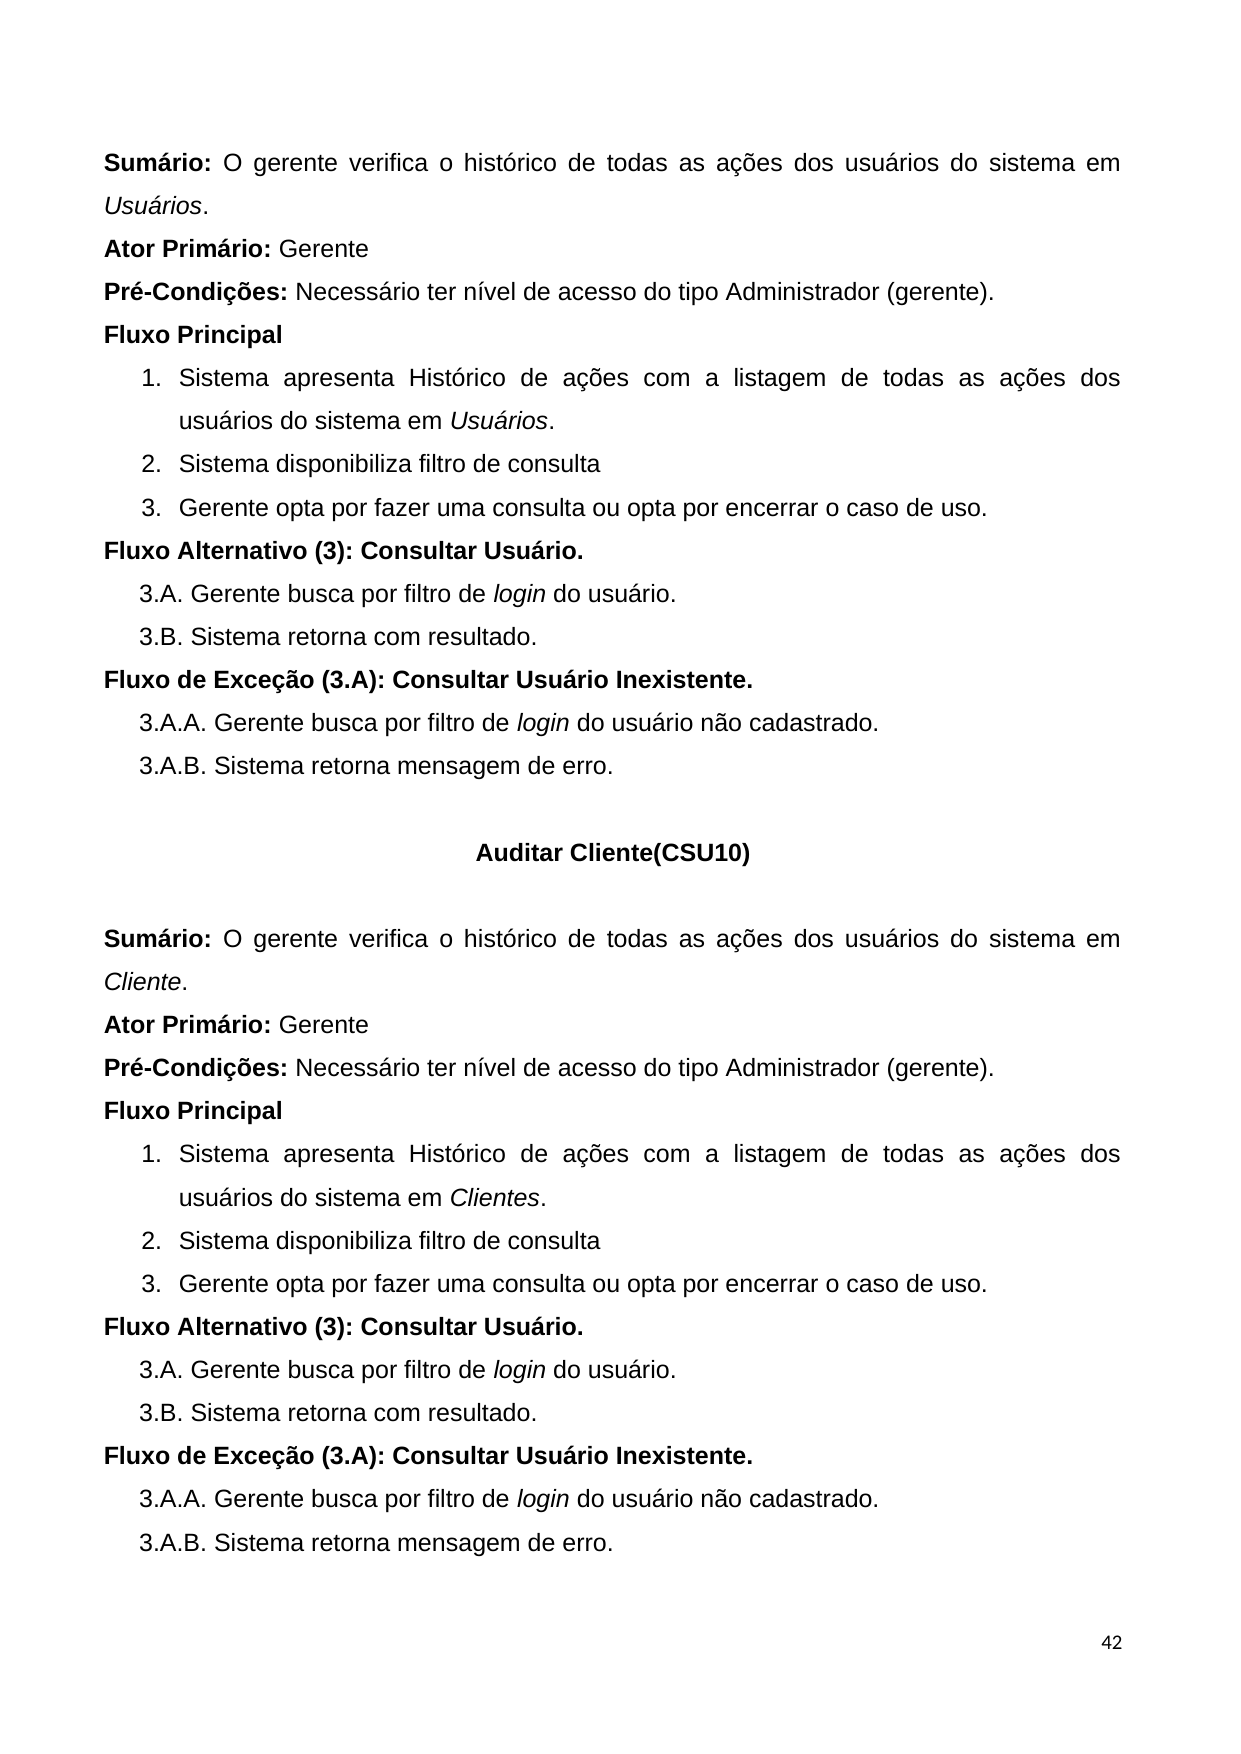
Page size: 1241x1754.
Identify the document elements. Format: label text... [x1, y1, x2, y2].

text Fluxo Alternativo (3): Consultar Usuário. [103, 1312, 1122, 1341]
text Auditar Cliente(CSU10) [103, 838, 1122, 866]
list Sistema disponibiliza filtro de consulta [141, 449, 1122, 478]
text Fluxo Alternativo (3): Consultar Usuário. [103, 536, 1122, 564]
text 3.A. Gerente busca por filtro de login do usuário. [139, 1355, 1122, 1384]
text 3.A. Gerente busca por filtro de login do usuário. [139, 579, 1122, 608]
text 3.A.B. Sistema retorna mensagem de erro. [139, 751, 1122, 780]
list Sistema apresenta Histórico de ações com a listagem de todas as ações dos usuários do sistema em Usuários. [141, 363, 1122, 435]
list Sistema disponibiliza filtro de consulta [141, 1226, 1122, 1254]
text Fluxo Principal [103, 1096, 1122, 1125]
text Fluxo de Exceção (3.A): Consultar Usuário Inexistente. [103, 665, 1122, 694]
text 3.A.A. Gerente busca por filtro de login do usuário não cadastrado. [139, 708, 1122, 737]
list Sistema apresenta Histórico de ações com a listagem de todas as ações dos usuários do sistema em Clientes. [141, 1139, 1122, 1211]
text Sumário: O gerente verifica o histórico de todas as ações dos usuários do sistema em Usuários. [103, 148, 1122, 219]
list Gerente opta por fazer uma consulta ou opta por encerrar o caso de uso. [141, 493, 1122, 521]
text 3.B. Sistema retorna com resultado. [103, 622, 1122, 651]
text 3.B. Sistema retorna com resultado. [103, 1398, 1122, 1427]
text Fluxo de Exceção (3.A): Consultar Usuário Inexistente. [103, 1441, 1122, 1470]
text 3.A.A. Gerente busca por filtro de login do usuário não cadastrado. [139, 1484, 1122, 1513]
text Sumário: O gerente verifica o histórico de todas as ações dos usuários do sistema em Cliente. [103, 924, 1122, 996]
text Pré-Condições: Necessário ter nível de acesso do tipo Administrador (gerente). [103, 1053, 1122, 1082]
text Ator Primário: Gerente [103, 234, 1122, 263]
text Pré-Condições: Necessário ter nível de acesso do tipo Administrador (gerente). [103, 277, 1122, 306]
text 3.A.B. Sistema retorna mensagem de erro. [139, 1528, 1122, 1556]
list Gerente opta por fazer uma consulta ou opta por encerrar o caso de uso. [141, 1269, 1122, 1298]
text Fluxo Principal [103, 320, 1122, 349]
text Ator Primário: Gerente [103, 1010, 1122, 1039]
